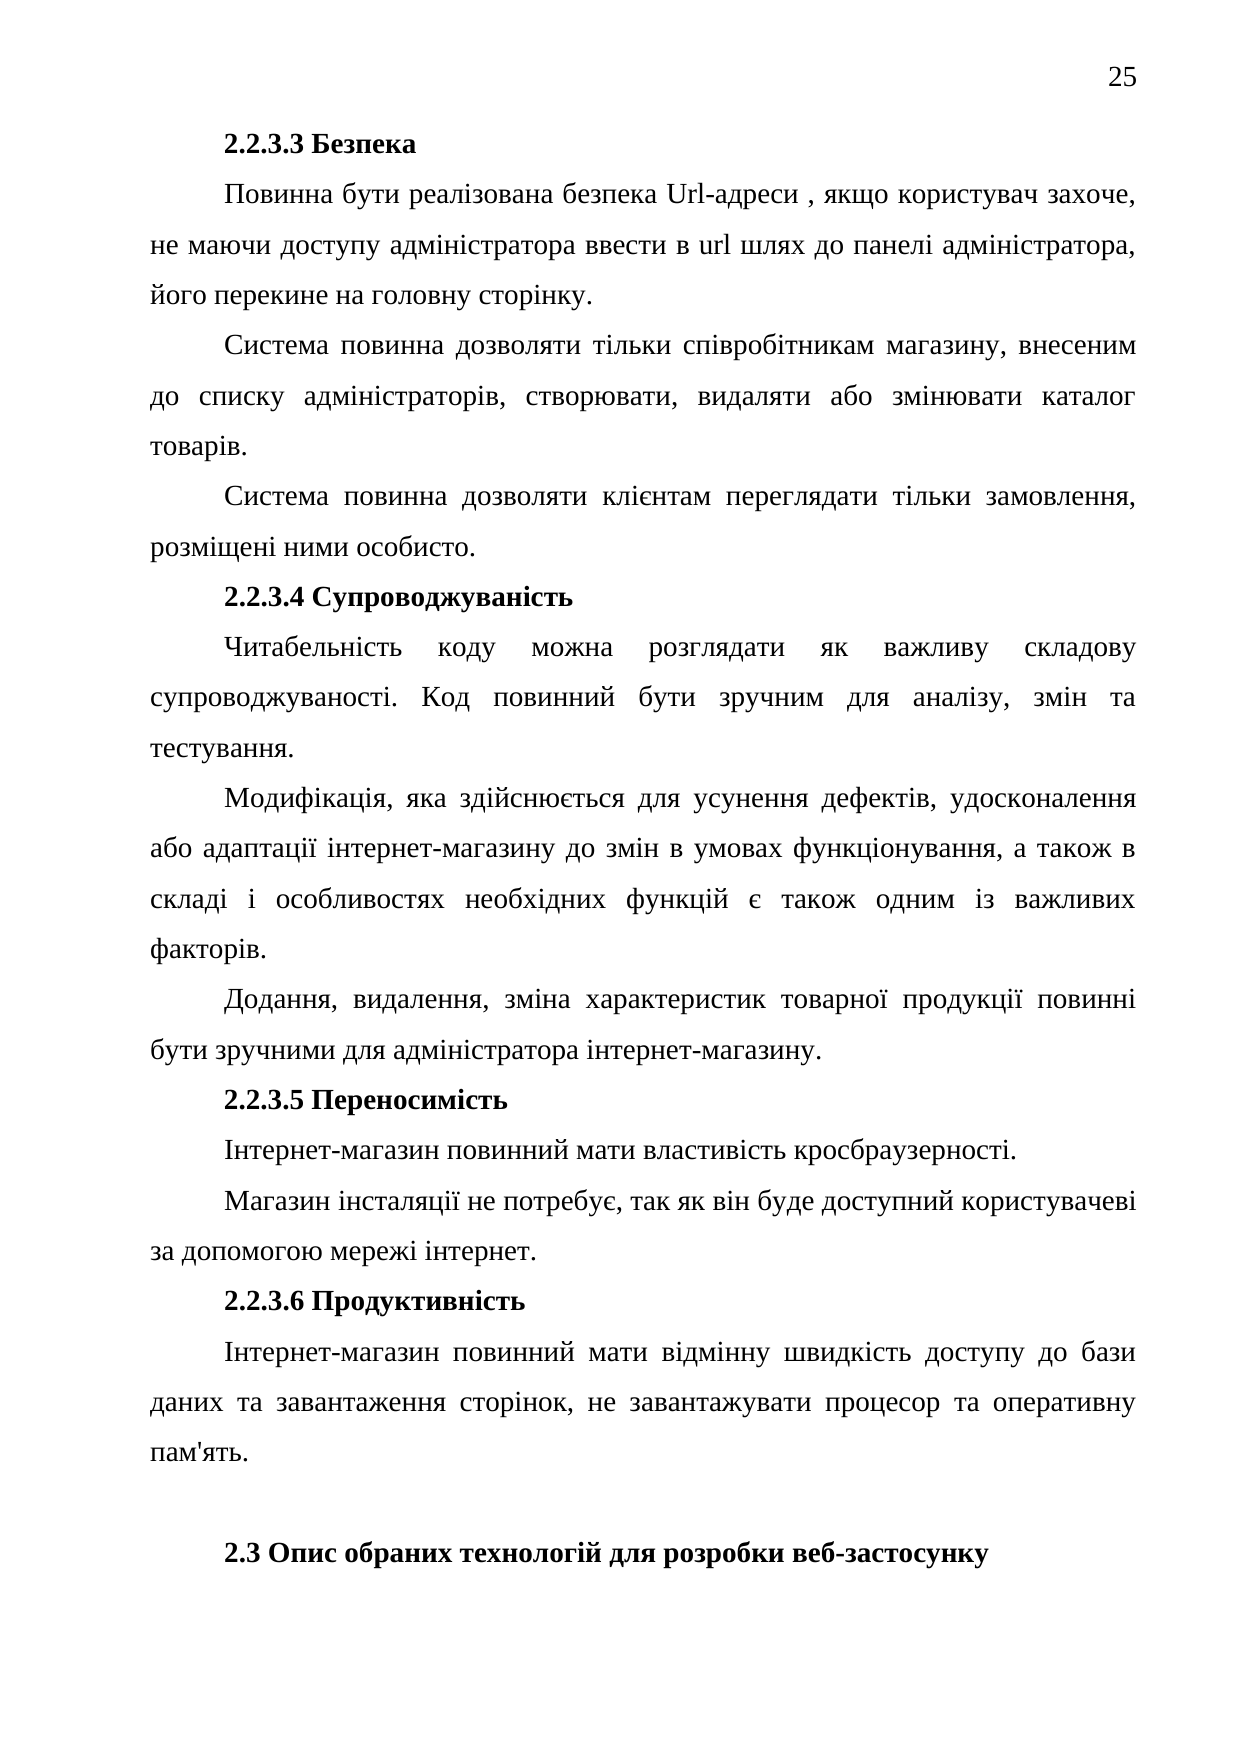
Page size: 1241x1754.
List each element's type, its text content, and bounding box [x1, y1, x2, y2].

text Інтернет-магазин повинний мати відмінну швидкість доступу до бази даних та завантаження сторінок, не завантажувати процесор та оперативну пам'ять. [150, 1334, 1137, 1468]
text Система повинна дозволяти тільки співробітникам магазину, внесеним до списку адміністраторів, створювати, видаляти або змінювати каталог товарів. [150, 327, 1137, 462]
text Читабельність коду можна розглядати як важливу складову супроводжуваності. Код повинний бути зручним для аналізу, змін та тестування. [150, 629, 1137, 763]
text Система повинна дозволяти клієнтам переглядати тільки замовлення, розміщені ними особисто. [150, 478, 1137, 562]
text 2.2.3.5 Переносимість [150, 1082, 1137, 1116]
text Повинна бути реалізована безпека Url-адреси , якщо користувач захоче, не маючи доступу адміністратора ввести в url шлях до панелі адміністратора, його перекине на головну сторінку. [150, 176, 1137, 311]
text 2.3 Опис обраних технологій для розробки веб-застосунку [150, 1535, 1137, 1568]
text Магазин інсталяції не потребує, так як він буде доступний користувачеві за допомогою мережі інтернет. [150, 1183, 1137, 1267]
text 2.2.3.3 Безпека [150, 126, 1137, 160]
text Додання, видалення, зміна характеристик товарної продукції повинні бути зручними для адміністратора інтернет-магазину. [150, 981, 1137, 1065]
text Інтернет-магазин повинний мати властивість кросбраузерності. [150, 1132, 1137, 1166]
text Модифікація, яка здійснюється для усунення дефектів, удосконалення або адаптації інтернет-магазину до змін в умовах функціонування, a також в складі і особливостях необхідних функцій є також одним із важливих факторів. [150, 780, 1137, 965]
list 2.2.3.6 Продуктивність [224, 1283, 1137, 1317]
list 2.2.3.4 Супроводжуваність [224, 579, 1137, 612]
